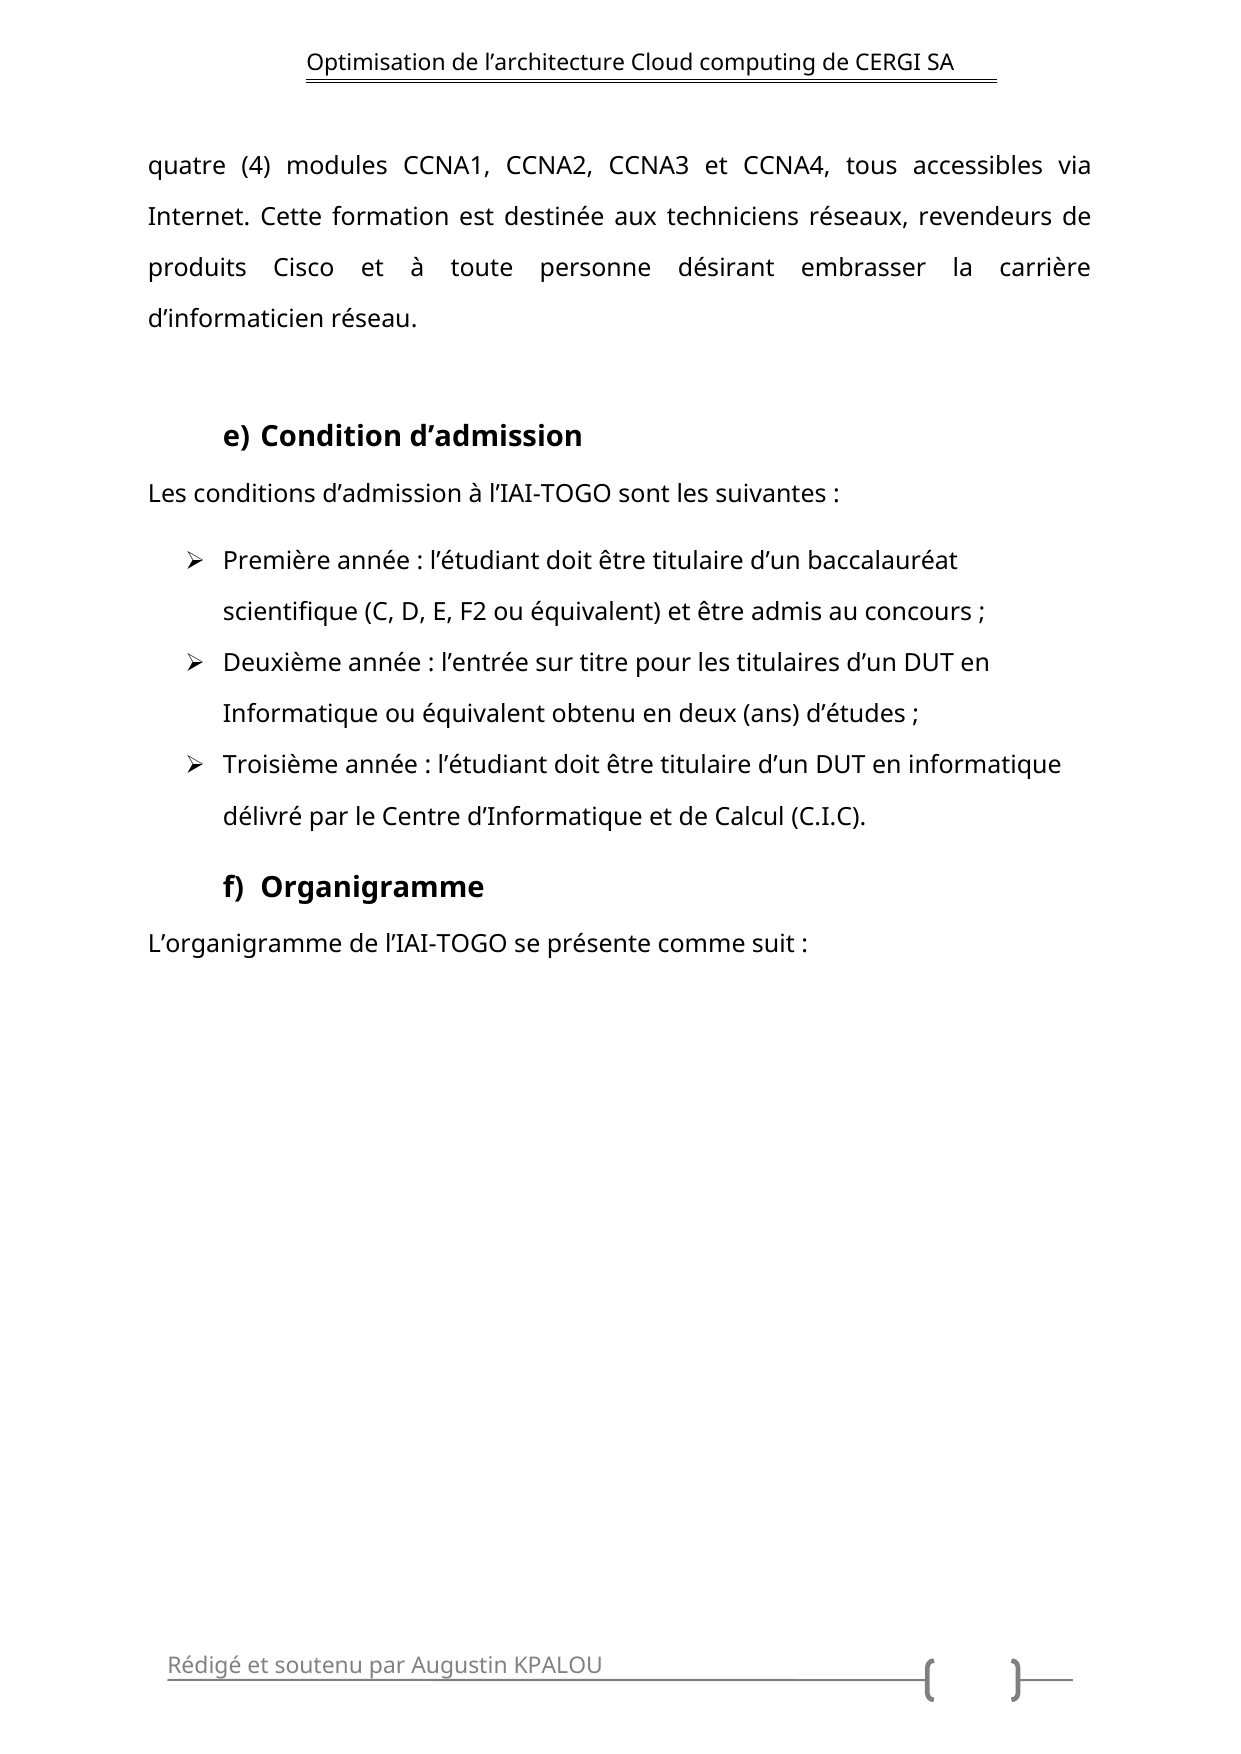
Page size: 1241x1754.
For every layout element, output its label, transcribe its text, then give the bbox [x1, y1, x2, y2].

list Première année : l’étudiant doit être titulaire d’un baccalauréat scientifique (C, D, E, F2 ou équivalent) et être admis au concours ; [185, 543, 1093, 628]
list Deuxième année : l’entrée sur titre pour les titulaires d’un DUT en Informatique ou équivalent obtenu en deux (ans) d’études ; [185, 645, 1093, 730]
list Troisième année : l’étudiant doit être titulaire d’un DUT en informatique délivré par le Centre d’Informatique et de Calcul (C.I.C). [185, 747, 1093, 832]
subtitle Organigramme [223, 866, 1093, 906]
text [148, 148, 1093, 335]
subtitle Condition d’admission [223, 416, 1093, 455]
text L’organigramme de l’IAI-TOGO se présente comme suit : [148, 925, 1093, 959]
text Les conditions d’admission à l’IAI-TOGO sont les suivantes : [148, 475, 1093, 509]
